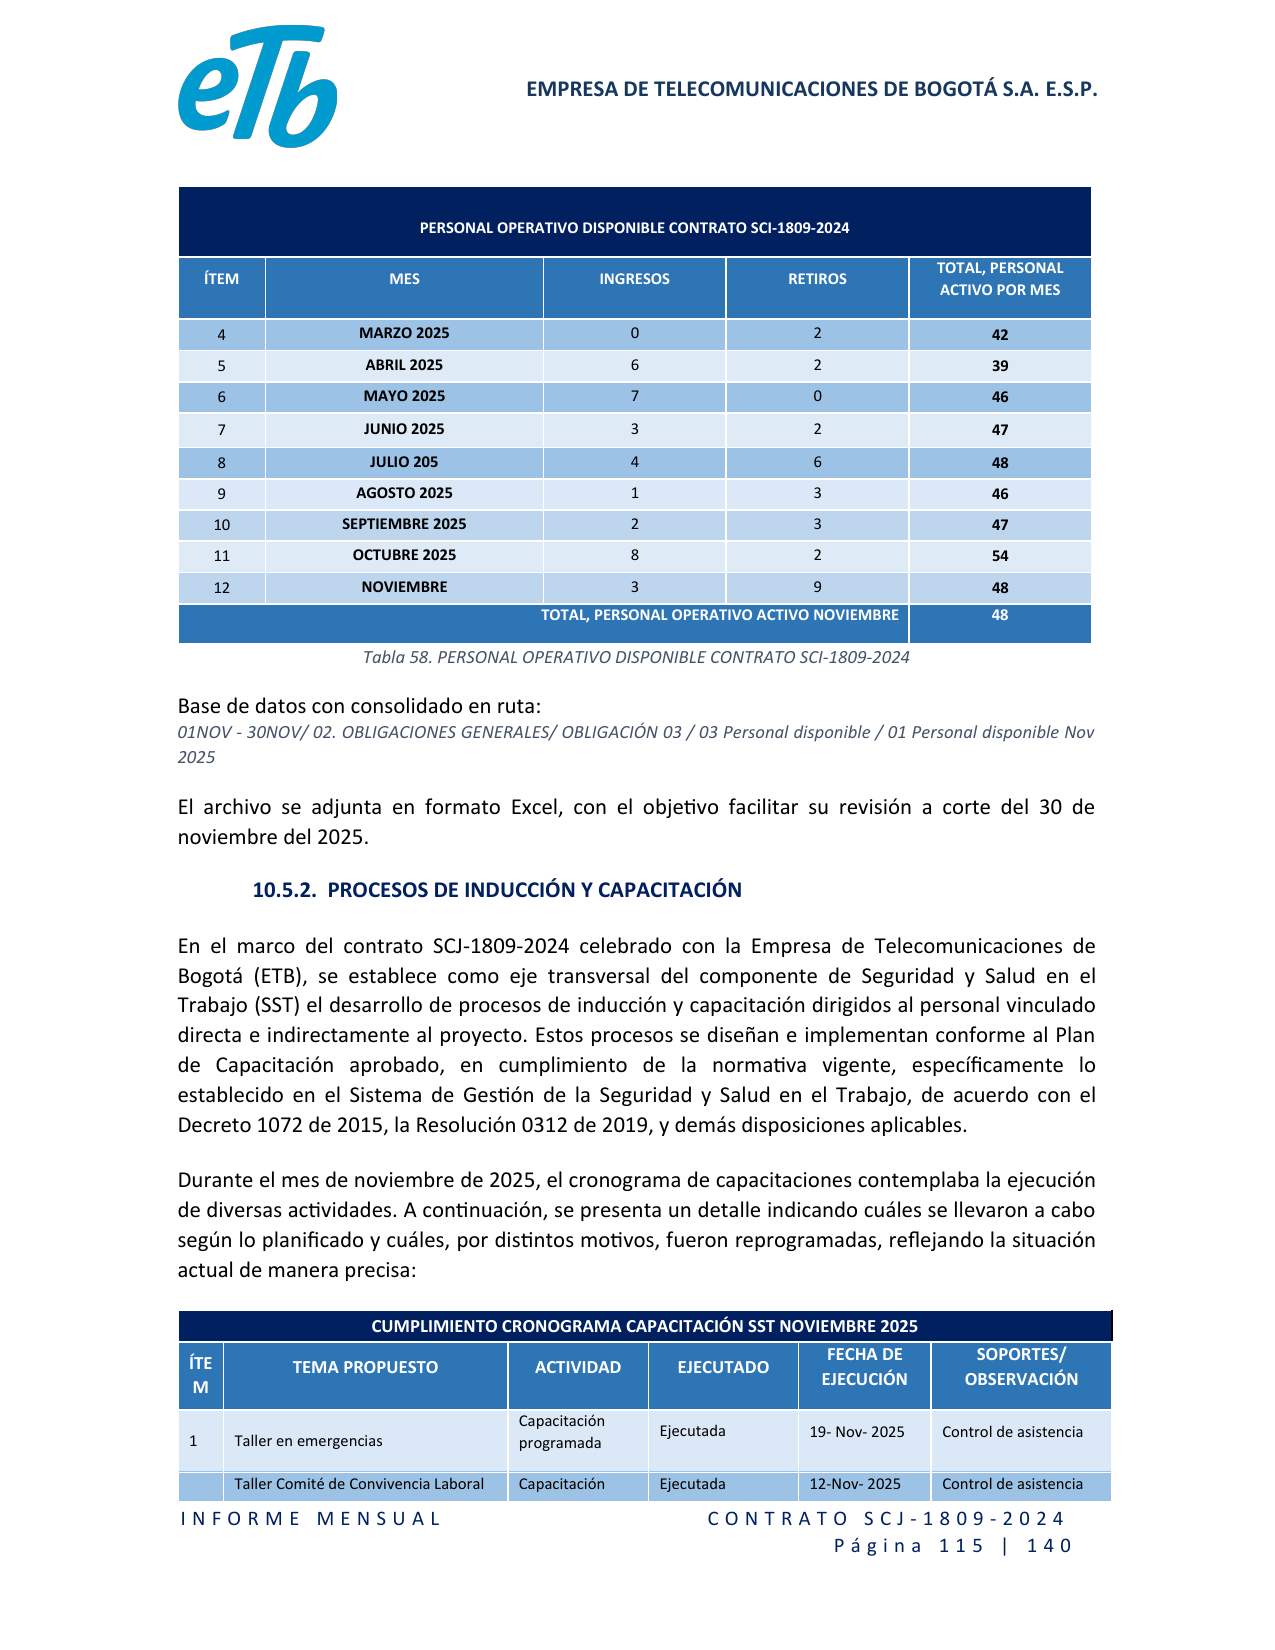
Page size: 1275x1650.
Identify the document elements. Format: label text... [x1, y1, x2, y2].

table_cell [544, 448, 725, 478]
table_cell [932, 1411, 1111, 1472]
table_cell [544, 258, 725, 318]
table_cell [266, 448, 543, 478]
picture [287, 95, 317, 134]
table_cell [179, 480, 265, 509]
text Tabla 58. PERSONAL OPERATIVO DISPONIBLE CONTRATO SCI-1809-2024 [177, 645, 1098, 668]
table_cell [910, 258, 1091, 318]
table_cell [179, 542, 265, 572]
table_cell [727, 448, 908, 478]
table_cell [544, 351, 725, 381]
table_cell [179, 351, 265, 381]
text El archivo se adjunta en formato Excel, con el objetivo facilitar su revisión a corte del 30 de noviembre del 2025. [177, 792, 1098, 850]
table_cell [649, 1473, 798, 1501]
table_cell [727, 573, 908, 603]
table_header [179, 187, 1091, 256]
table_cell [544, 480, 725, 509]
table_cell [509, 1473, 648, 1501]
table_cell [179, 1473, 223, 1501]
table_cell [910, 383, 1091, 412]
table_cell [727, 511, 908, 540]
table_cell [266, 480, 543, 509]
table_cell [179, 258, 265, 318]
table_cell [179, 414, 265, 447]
text Base de datos con consolidado en ruta: 01NOV - 30NOV/ 02. OBLIGACIONES GENERALES/ OBLIGACIÓN 03 / 03 Personal disponible / 01 Personal disponible Nov 2025 [177, 691, 1098, 768]
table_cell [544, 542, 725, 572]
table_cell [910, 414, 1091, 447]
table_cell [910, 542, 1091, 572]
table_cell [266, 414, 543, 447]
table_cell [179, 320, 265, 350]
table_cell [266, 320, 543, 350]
text Durante el mes de noviembre de 2025, el cronograma de capacitaciones contemplaba la ejecución de diversas actividades. A continuación, se presenta un detalle indicando cuáles se llevaron a cabo según lo planificado y cuáles, por distintos motivos, fueron reprogramadas, reflejando la situación actual de manera precisa: [177, 1165, 1098, 1283]
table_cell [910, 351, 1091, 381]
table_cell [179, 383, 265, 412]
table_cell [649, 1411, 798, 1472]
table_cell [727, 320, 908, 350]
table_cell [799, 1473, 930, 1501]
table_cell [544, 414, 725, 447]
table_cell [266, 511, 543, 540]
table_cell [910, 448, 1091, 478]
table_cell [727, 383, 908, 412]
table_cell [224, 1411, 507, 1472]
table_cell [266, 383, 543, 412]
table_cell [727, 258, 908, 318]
text En el marco del contrato SCJ-1809-2024 celebrado con la Empresa de Telecomunicaciones de Bogotá (ETB), se establece como eje transversal del componente de Seguridad y Salud en el Trabajo (SST) el desarrollo de procesos de inducción y capacitación dirigidos al personal vinculado directa e indirectamente al proyecto. Estos procesos se diseñan e implementan conforme al Plan de Capacitación aprobado, en cumplimiento de la normativa vigente, específicamente lo establecido en el Sistema de Gestión de la Seguridad y Salud en el Trabajo, de acuerdo con el Decreto 1072 de 2015, la Resolución 0312 de 2019, y demás disposiciones aplicables. [177, 931, 1098, 1138]
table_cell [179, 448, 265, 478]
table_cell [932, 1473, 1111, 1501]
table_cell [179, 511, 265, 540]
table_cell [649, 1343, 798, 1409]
subtitle PROCESOS DE INDUCCIÓN Y CAPACITACIÓN [252, 875, 1098, 903]
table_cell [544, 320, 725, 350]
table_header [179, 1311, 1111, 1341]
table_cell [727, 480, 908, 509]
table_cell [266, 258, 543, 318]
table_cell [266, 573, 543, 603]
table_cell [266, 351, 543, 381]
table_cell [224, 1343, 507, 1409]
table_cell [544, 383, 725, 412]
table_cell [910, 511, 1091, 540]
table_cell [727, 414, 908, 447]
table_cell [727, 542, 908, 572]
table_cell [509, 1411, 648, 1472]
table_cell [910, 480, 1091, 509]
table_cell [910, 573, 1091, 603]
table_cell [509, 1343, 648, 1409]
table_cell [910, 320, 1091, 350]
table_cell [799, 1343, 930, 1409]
picture [177, 25, 338, 149]
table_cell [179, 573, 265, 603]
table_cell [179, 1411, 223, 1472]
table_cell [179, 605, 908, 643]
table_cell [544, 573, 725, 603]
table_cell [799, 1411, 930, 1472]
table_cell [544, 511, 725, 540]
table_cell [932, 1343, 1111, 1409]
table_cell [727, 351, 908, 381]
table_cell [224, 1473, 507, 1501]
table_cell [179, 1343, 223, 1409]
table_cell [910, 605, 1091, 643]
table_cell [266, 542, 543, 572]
